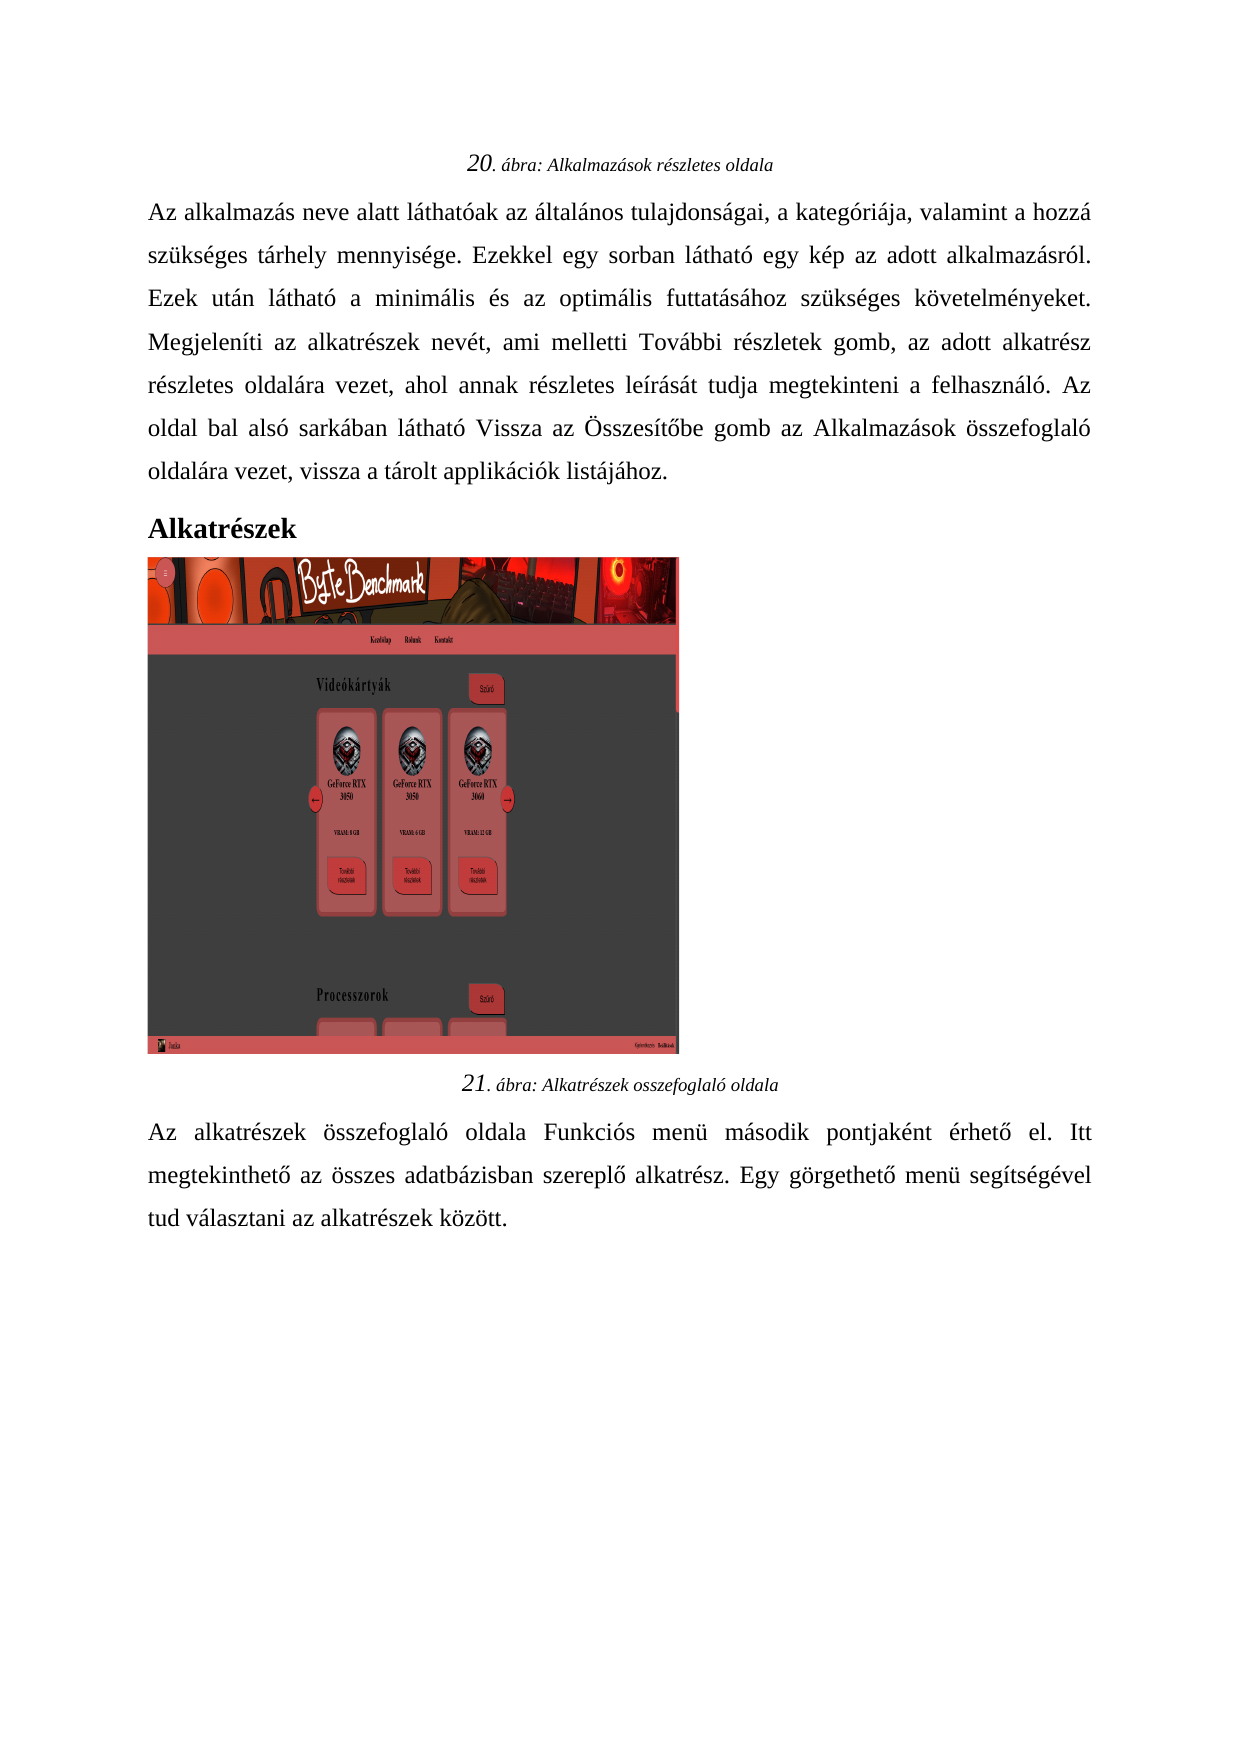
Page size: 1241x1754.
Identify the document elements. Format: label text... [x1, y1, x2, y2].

text Az alkatrészek összefoglaló oldala Funkciós menü második pontjaként érhető el. Itt megtekinthető az összes adatbázisban szereplő alkatrész. Egy görgethető menü segítségével tud választani az alkatrészek között. [148, 1117, 1093, 1232]
text Az alkalmazás neve alatt láthatóak az általános tulajdonságai, a kategóriája, valamint a hozzá szükséges tárhely mennyisége. Ezekkel egy sorban látható egy kép az adott alkalmazásról. Ezek után látható a minimális és az optimális futtatásához szükséges követelményeket. Megjeleníti az alkatrészek nevét, ami melletti További részletek gomb, az adott alkatrész részletes oldalára vezet, ahol annak részletes leírását tudja megtekinteni a felhasználó. Az oldal bal alsó sarkában látható Vissza az Összesítőbe gomb az Alkalmazások összefoglaló oldalára vezet, vissza a tárolt applikációk listájához. [148, 197, 1093, 485]
picture [147, 557, 680, 1054]
text 21. ábra: Alkatrészek osszefoglaló oldala [148, 1068, 1093, 1096]
subtitle Alkatrészek [148, 512, 1093, 545]
text 20. ábra: Alkalmazások részletes oldala [148, 148, 1093, 176]
